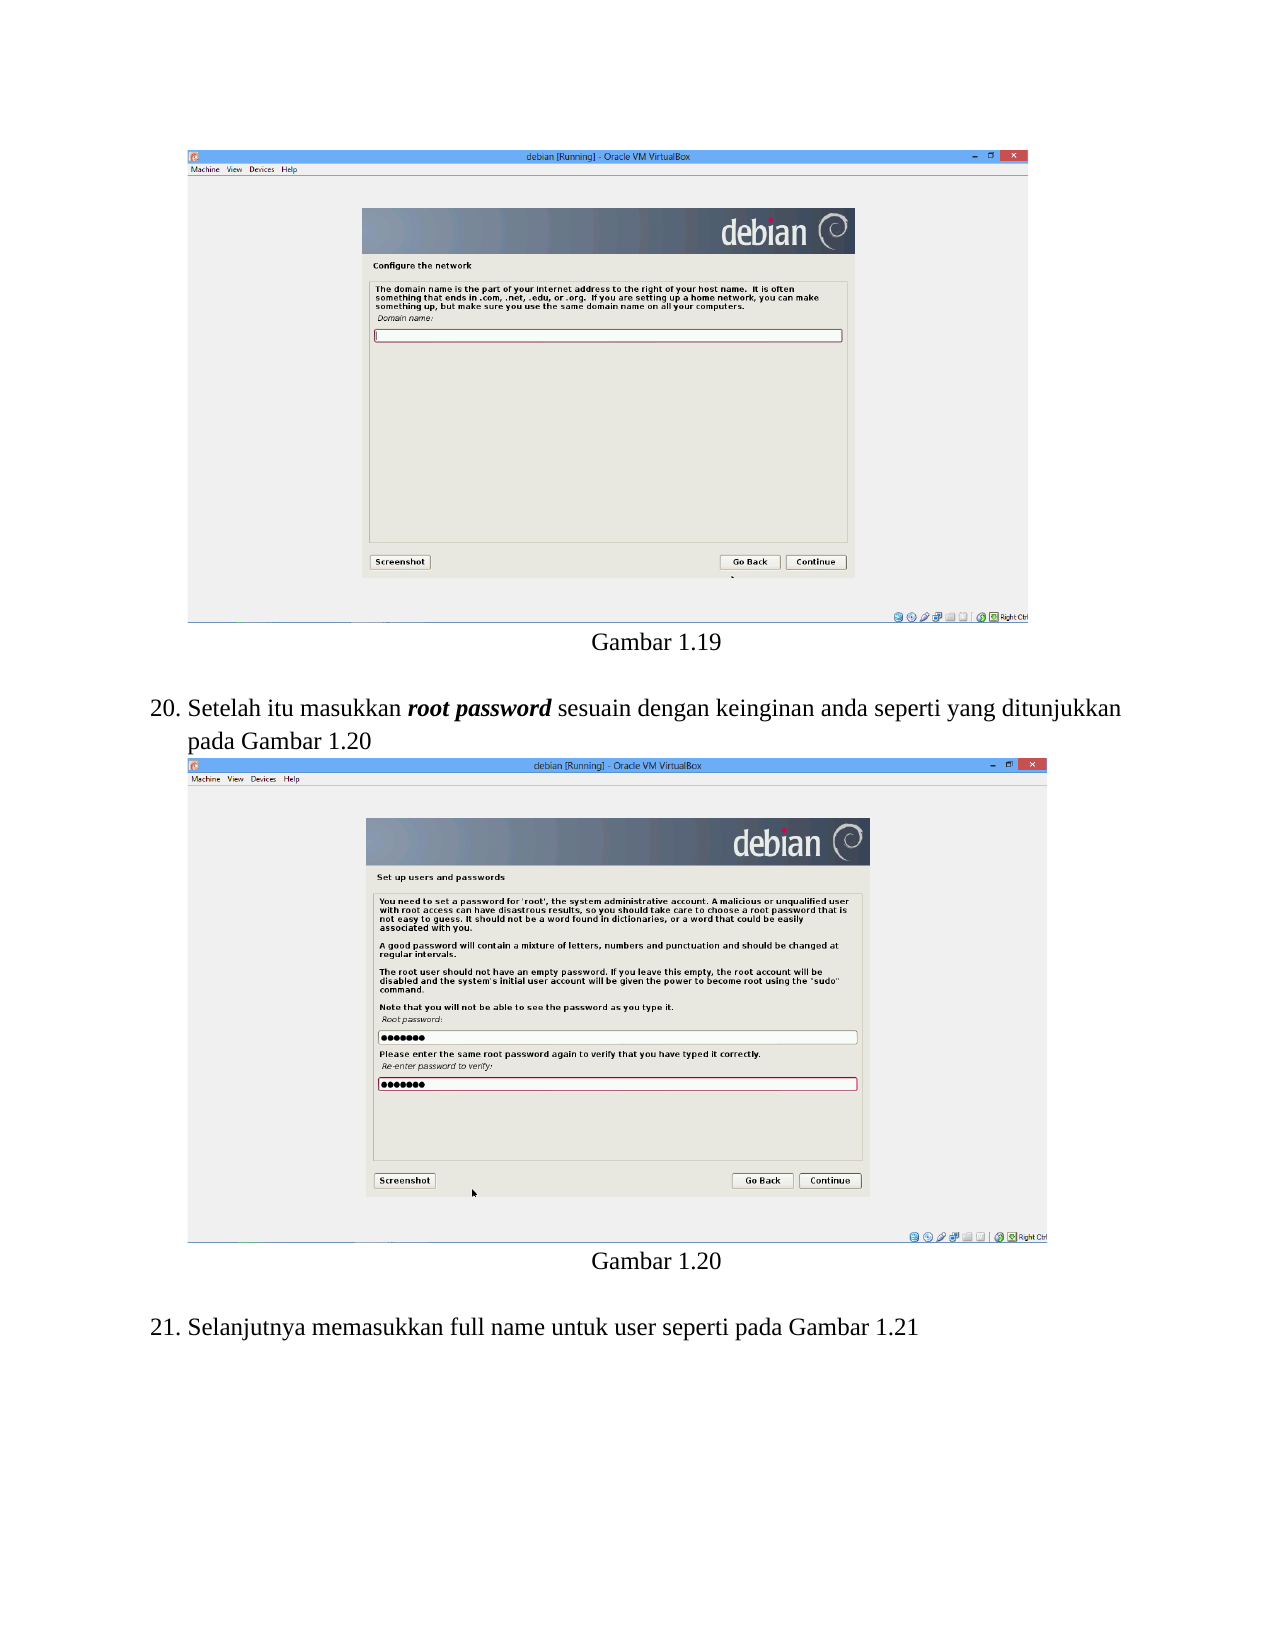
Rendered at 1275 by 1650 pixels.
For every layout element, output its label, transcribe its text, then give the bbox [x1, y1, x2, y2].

picture [187, 150, 1029, 623]
list Gambar 1.19 [187, 627, 1125, 656]
picture [187, 758, 1048, 1243]
list Setelah itu masukkan root password sesuain dengan keinginan anda seperti yang ditunjukkan pada Gambar 1.20 [150, 693, 1125, 754]
list Gambar 1.20 [187, 1246, 1125, 1275]
list Selanjutnya memasukkan full name untuk user seperti pada Gambar 1.21 [150, 1312, 1125, 1341]
